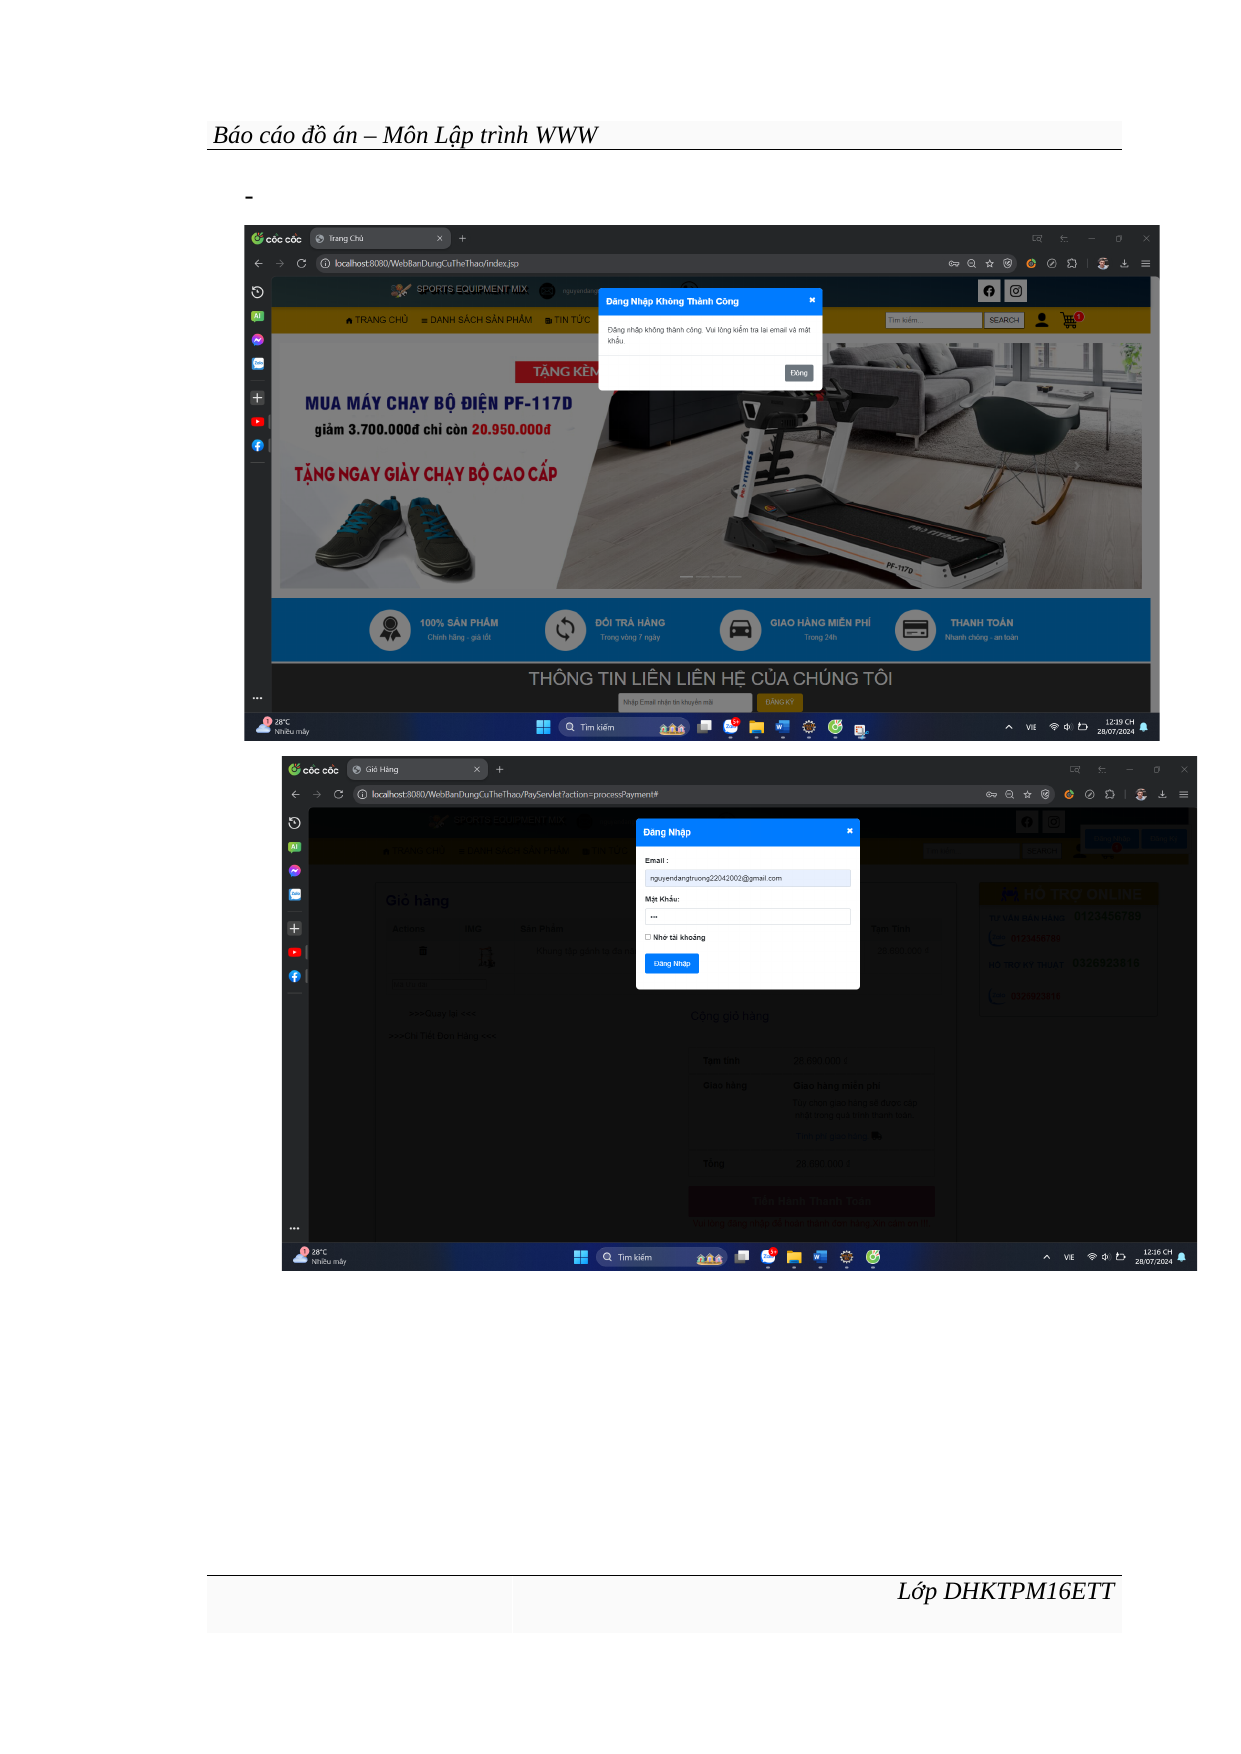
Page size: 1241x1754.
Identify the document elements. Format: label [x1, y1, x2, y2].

picture [244, 225, 1160, 741]
picture [281, 756, 1198, 1271]
